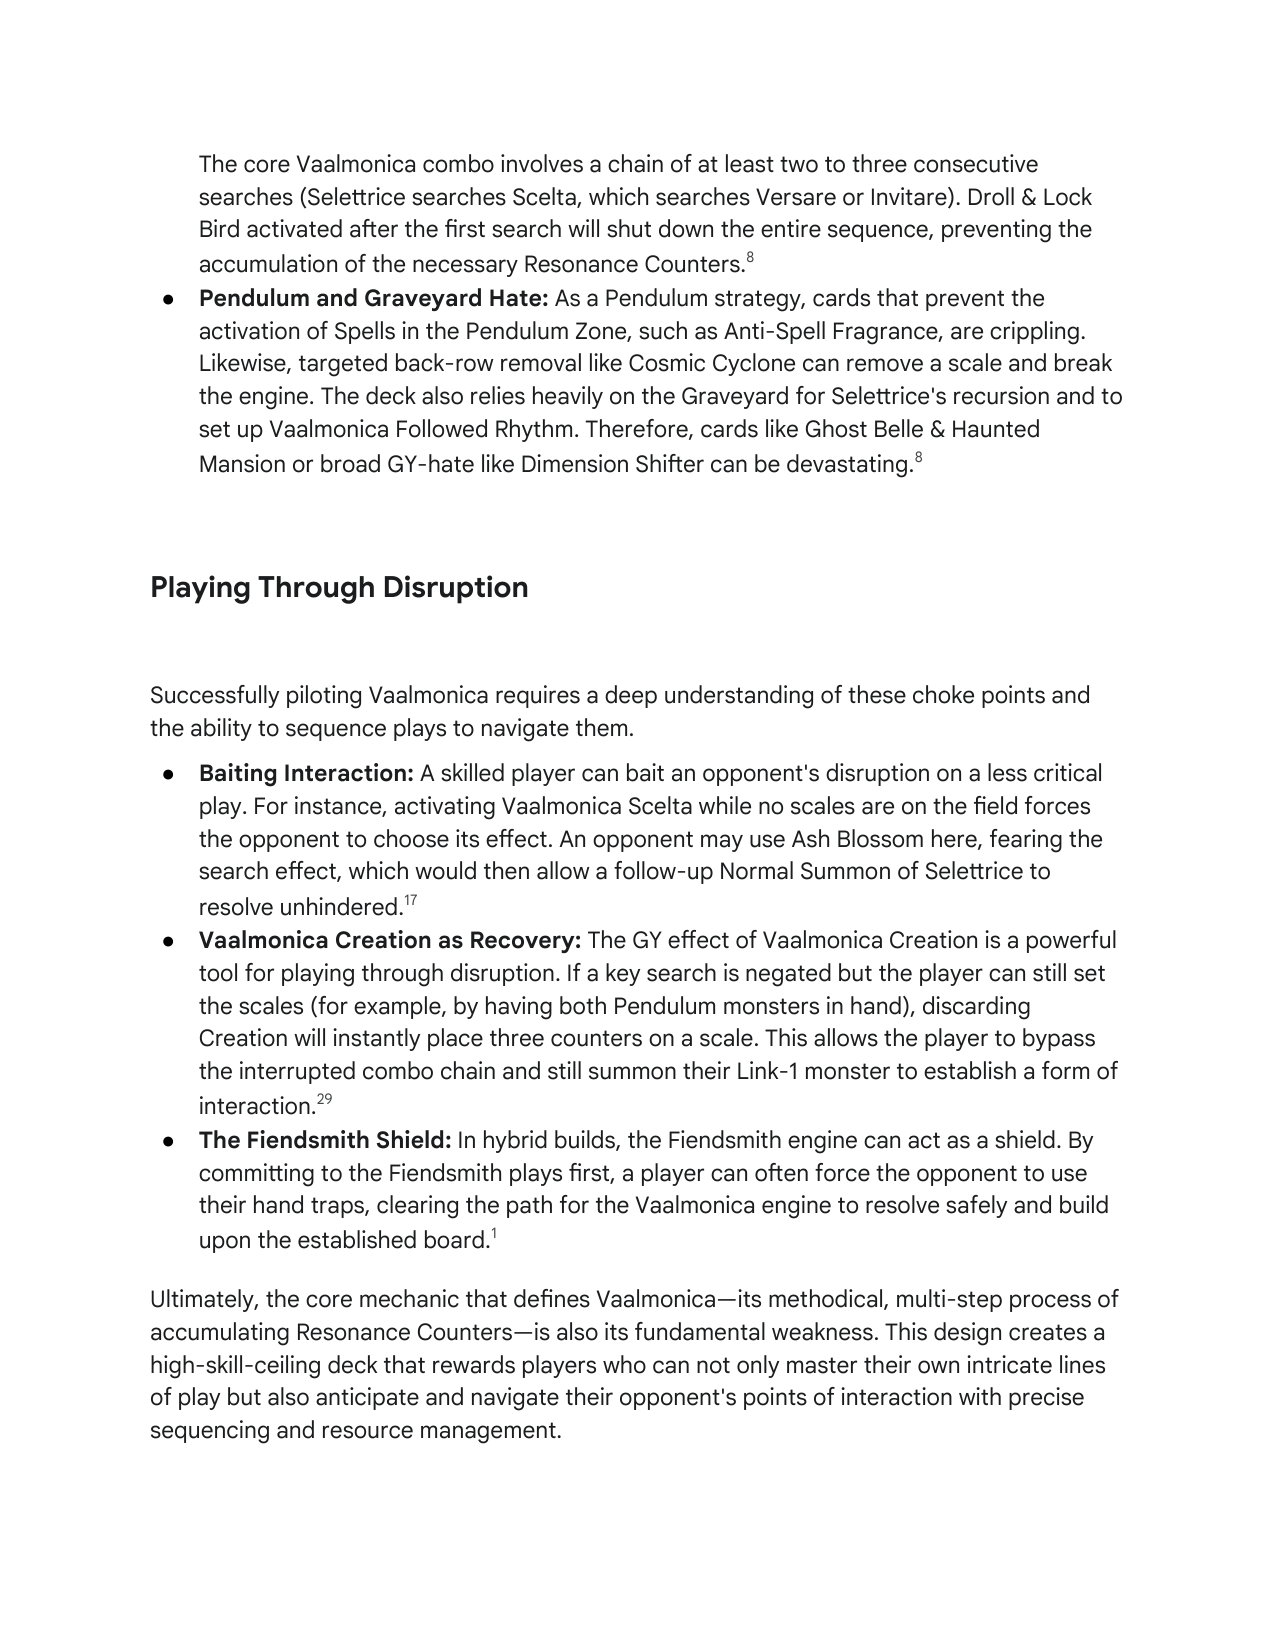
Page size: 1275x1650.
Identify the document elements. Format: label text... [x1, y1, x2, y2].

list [161, 150, 1125, 280]
list Pendulum and Graveyard Hate: As a Pendulum strategy, cards that prevent the activation of Spells in the Pendulum Zone, such as Anti-Spell Fragrance, are crippling. Likewise, targeted back-row removal like Cosmic Cyclone can remove a scale and break the engine. The deck also relies heavily on the Graveyard for Selettrice's recursion and to set up Vaalmonica Followed Rhythm. Therefore, cards like Ghost Belle & Haunted Mansion or broad GY-hate like Dimension Shifter can be devastating.8 [161, 284, 1125, 479]
list The Fiendsmith Shield: In hybrid builds, the Fiendsmith engine can act as a shield. By committing to the Fiendsmith plays first, a player can often force the opponent to use their hand traps, clearing the path for the Vaalmonica engine to resolve safely and build upon the established board.1 [161, 1126, 1125, 1256]
text Successfully piloting Vaalmonica requires a deep understanding of these choke points and the ability to sequence plays to navigate them. [150, 682, 1125, 743]
text Ultimately, the core mechanic that defines Vaalmonica—its methodical, multi-step process of accumulating Resonance Counters—is also its fundamental weakness. This design creates a high-skill-ceiling deck that rewards players who can not only master their own intricate lines of play but also anticipate and navigate their opponent's points of interaction with precise sequencing and resource management. [150, 1285, 1125, 1445]
list Vaalmonica Creation as Recovery: The GY effect of Vaalmonica Creation is a powerful tool for playing through disruption. If a key search is negated but the player can still set the scales (for example, by having both Pendulum monsters in hand), discarding Creation will instantly place three counters on a scale. This allows the player to bypass the interrupted combo chain and still summon their Link-1 monster to establish a form of interaction.29 [161, 926, 1125, 1122]
subtitle Playing Through Disruption [150, 570, 1125, 606]
list Baiting Interaction: A skilled player can bait an opponent's disruption on a less critical play. For instance, activating Vaalmonica Scelta while no scales are on the field forces the opponent to choose its effect. An opponent may use Ash Blossom here, fearing the search effect, which would then allow a follow-up Normal Summon of Selettrice to resolve unhindered.17 [161, 759, 1125, 922]
